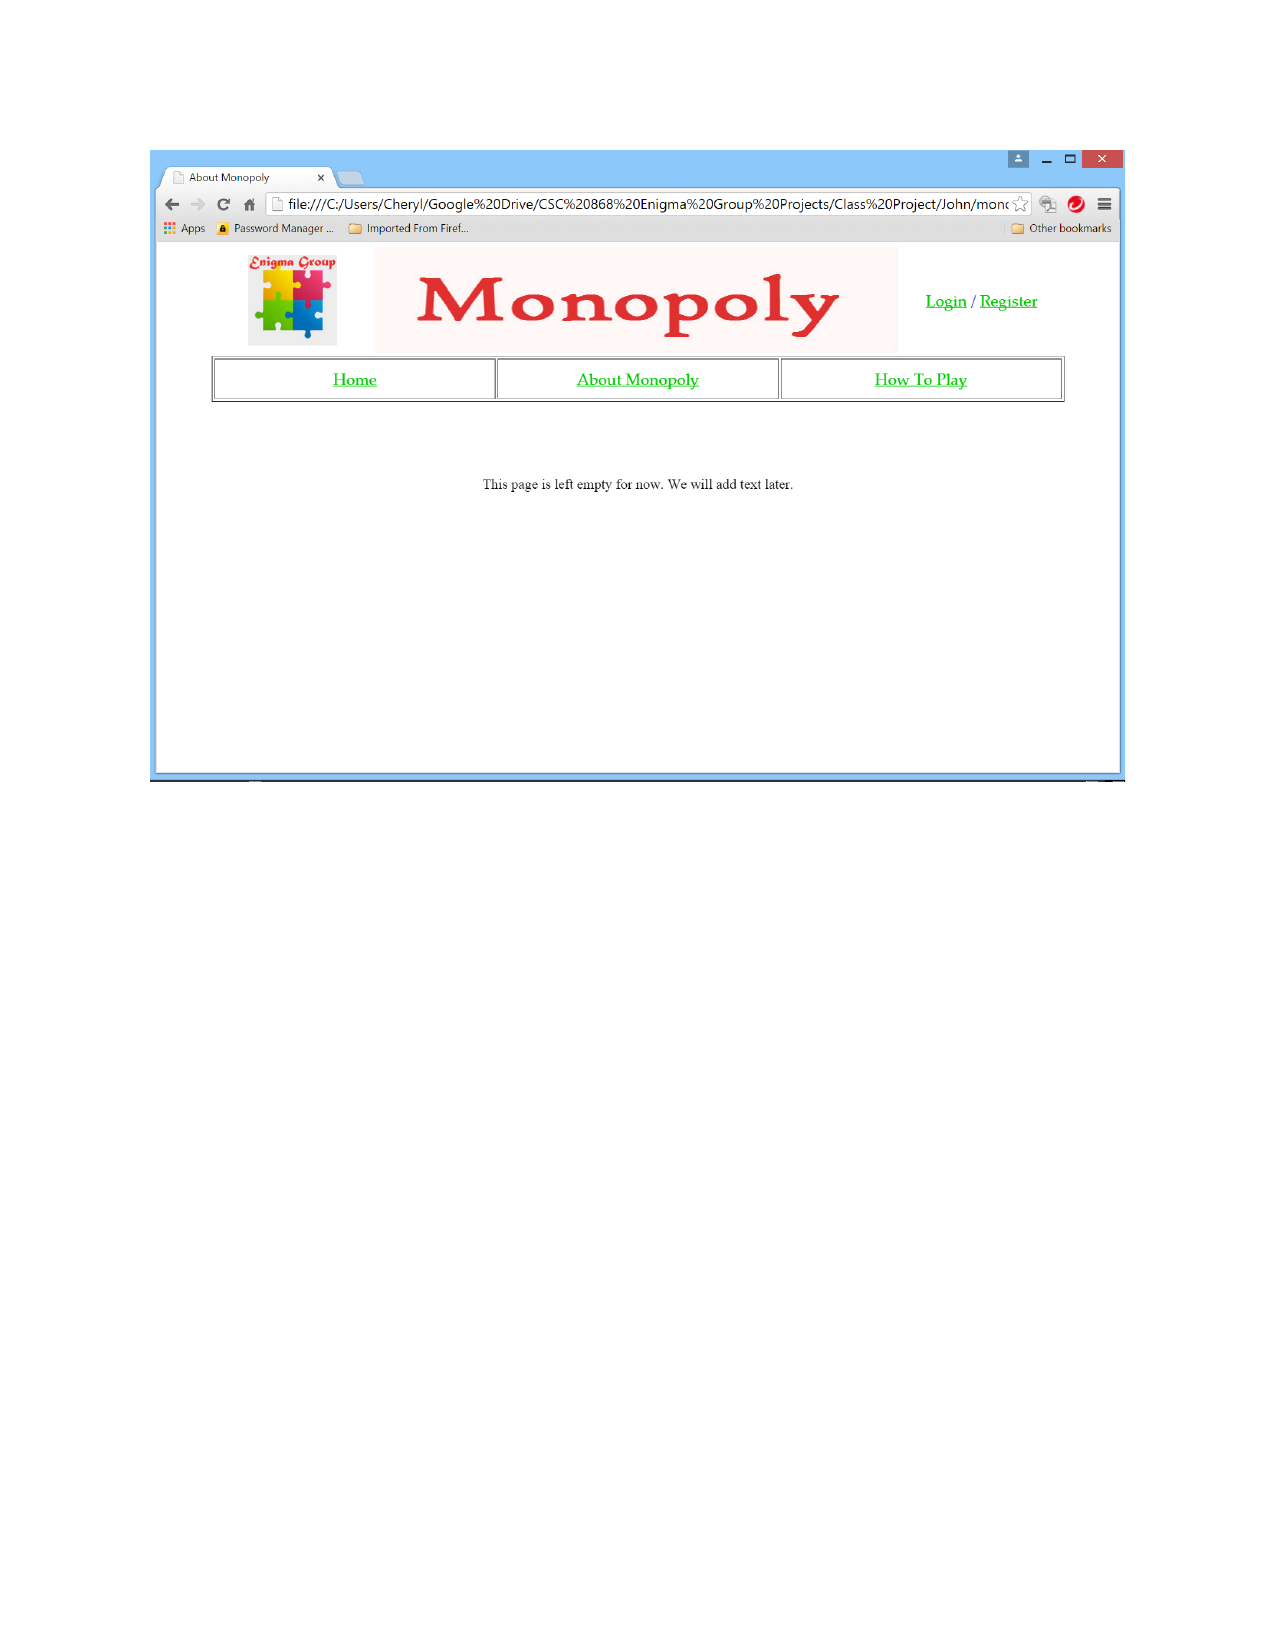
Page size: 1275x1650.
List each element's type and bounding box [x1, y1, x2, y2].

picture [150, 150, 1125, 782]
